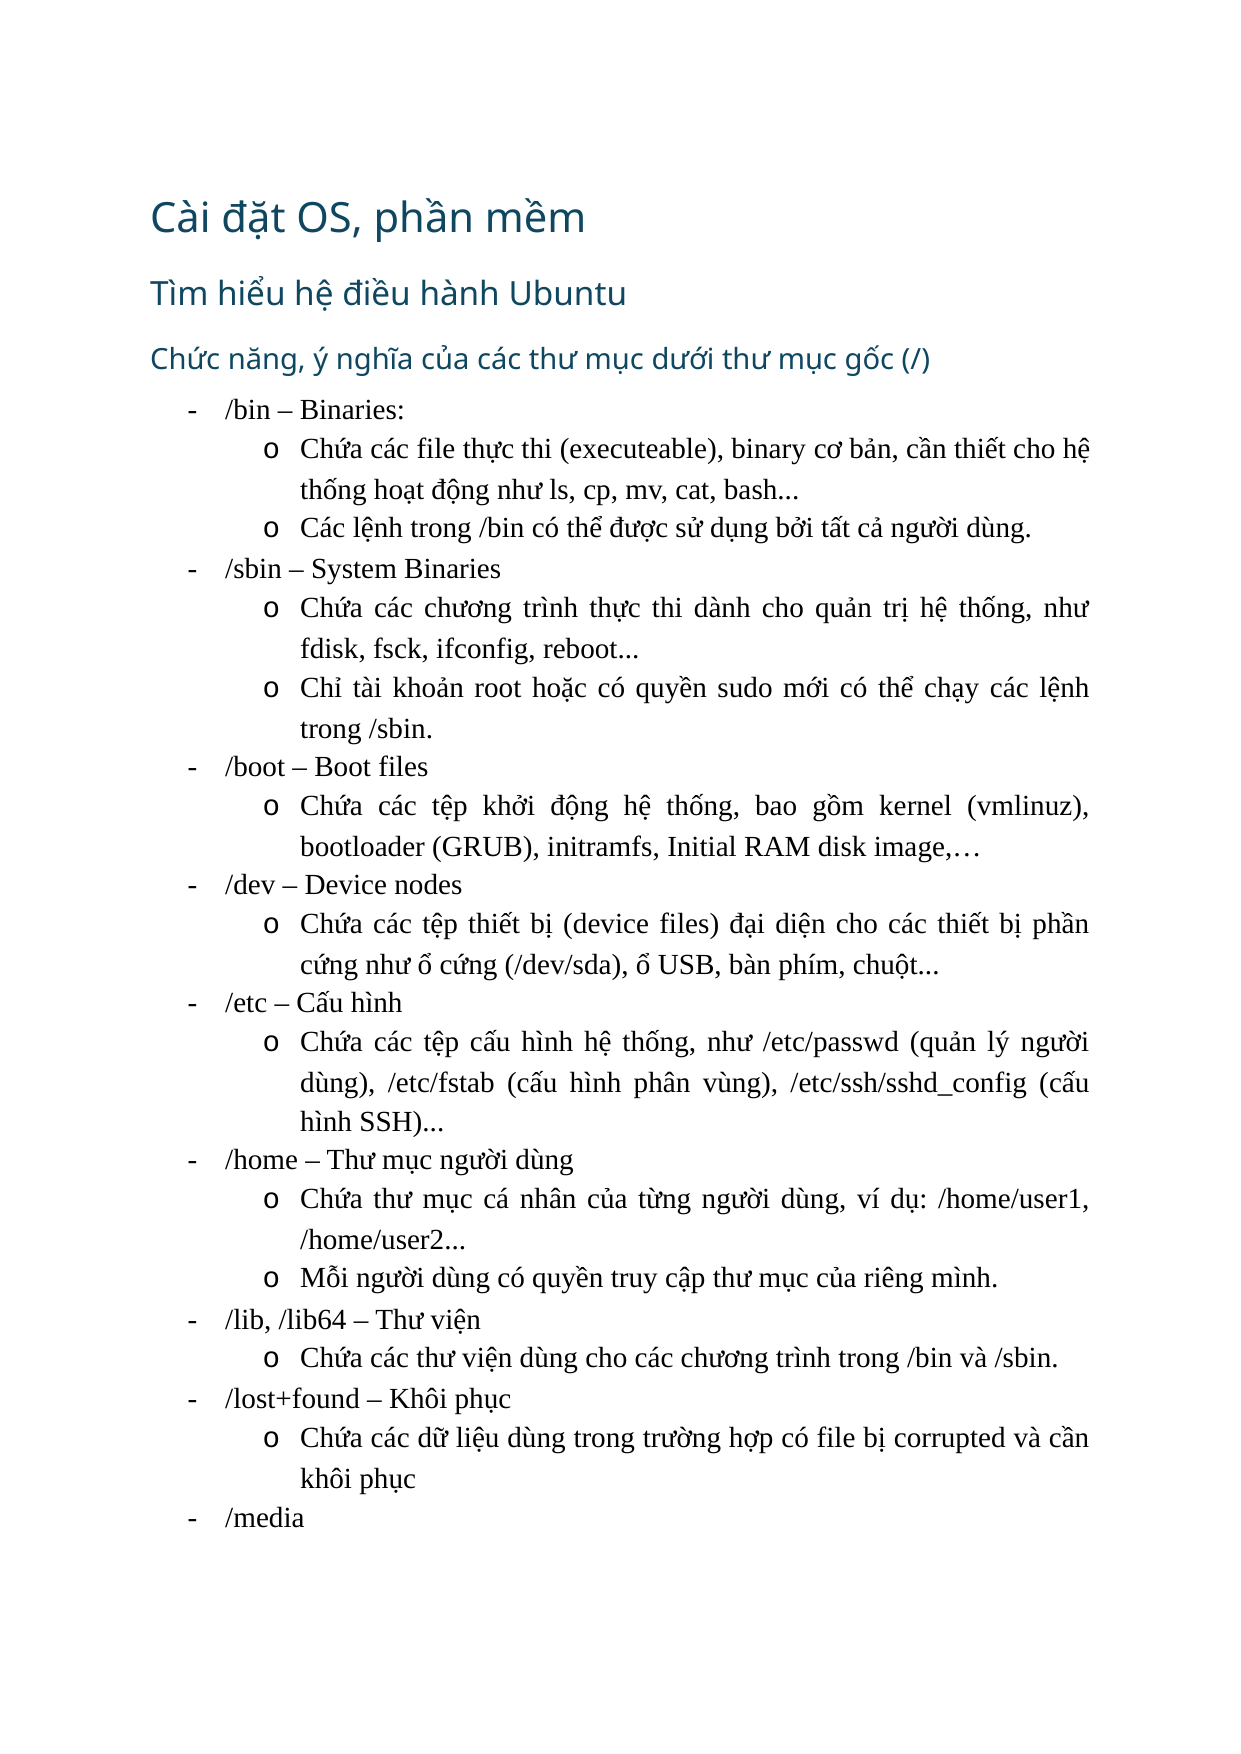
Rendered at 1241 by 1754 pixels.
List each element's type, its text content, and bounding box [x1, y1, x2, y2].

list /dev – Device nodes [187, 867, 1090, 901]
list Chứa các chương trình thực thi dành cho quản trị hệ thống, như fdisk, fsck, ifconfig, reboot... [262, 590, 1090, 665]
list Chứa các tệp cấu hình hệ thống, như /etc/passwd (quản lý người dùng), /etc/fstab (cấu hình phân vùng), /etc/ssh/sshd_config (cấu hình SSH)... [262, 1024, 1090, 1137]
subtitle Tìm hiểu hệ điều hành Ubuntu [150, 269, 1090, 315]
list /boot – Boot files [187, 749, 1090, 783]
list /media [187, 1500, 1090, 1533]
list Chứa các file thực thi (executeable), binary cơ bản, cần thiết cho hệ thống hoạt động như ls, cp, mv, cat, bash... [262, 431, 1090, 505]
list /sbin – System Binaries [187, 552, 1090, 585]
subtitle Chức năng, ý nghĩa của các thư mục dưới thư mục gốc (/) [150, 338, 1090, 378]
list /lib, /lib64 – Thư viện [187, 1302, 1090, 1335]
list Chứa thư mục cá nhân của từng người dùng, ví dụ: /home/user1, /home/user2... [262, 1181, 1090, 1255]
list Các lệnh trong /bin có thể được sử dụng bởi tất cả người dùng. [262, 510, 1090, 546]
list Mỗi người dùng có quyền truy cập thư mục của riêng mình. [262, 1260, 1090, 1296]
list Chứa các tệp khởi động hệ thống, bao gồm kernel (vmlinuz), bootloader (GRUB), initramfs, Initial RAM disk image,… [262, 788, 1090, 862]
list /bin – Binaries: [187, 392, 1090, 426]
subtitle Cài đặt OS, phần mềm [150, 187, 1090, 244]
list /lost+found – Khôi phục [187, 1382, 1090, 1415]
list /home – Thư mục người dùng [187, 1142, 1090, 1176]
list /etc – Cấu hình [187, 986, 1090, 1019]
list Chứa các thư viện dùng cho các chương trình trong /bin và /sbin. [262, 1340, 1090, 1376]
list Chứa các tệp thiết bị (device files) đại diện cho các thiết bị phần cứng như ổ cứng (/dev/sda), ổ USB, bàn phím, chuột... [262, 906, 1090, 981]
list Chứa các dữ liệu dùng trong trường hợp có file bị corrupted và cần khôi phục [262, 1420, 1090, 1495]
list Chỉ tài khoản root hoặc có quyền sudo mới có thể chạy các lệnh trong /sbin. [262, 670, 1090, 744]
